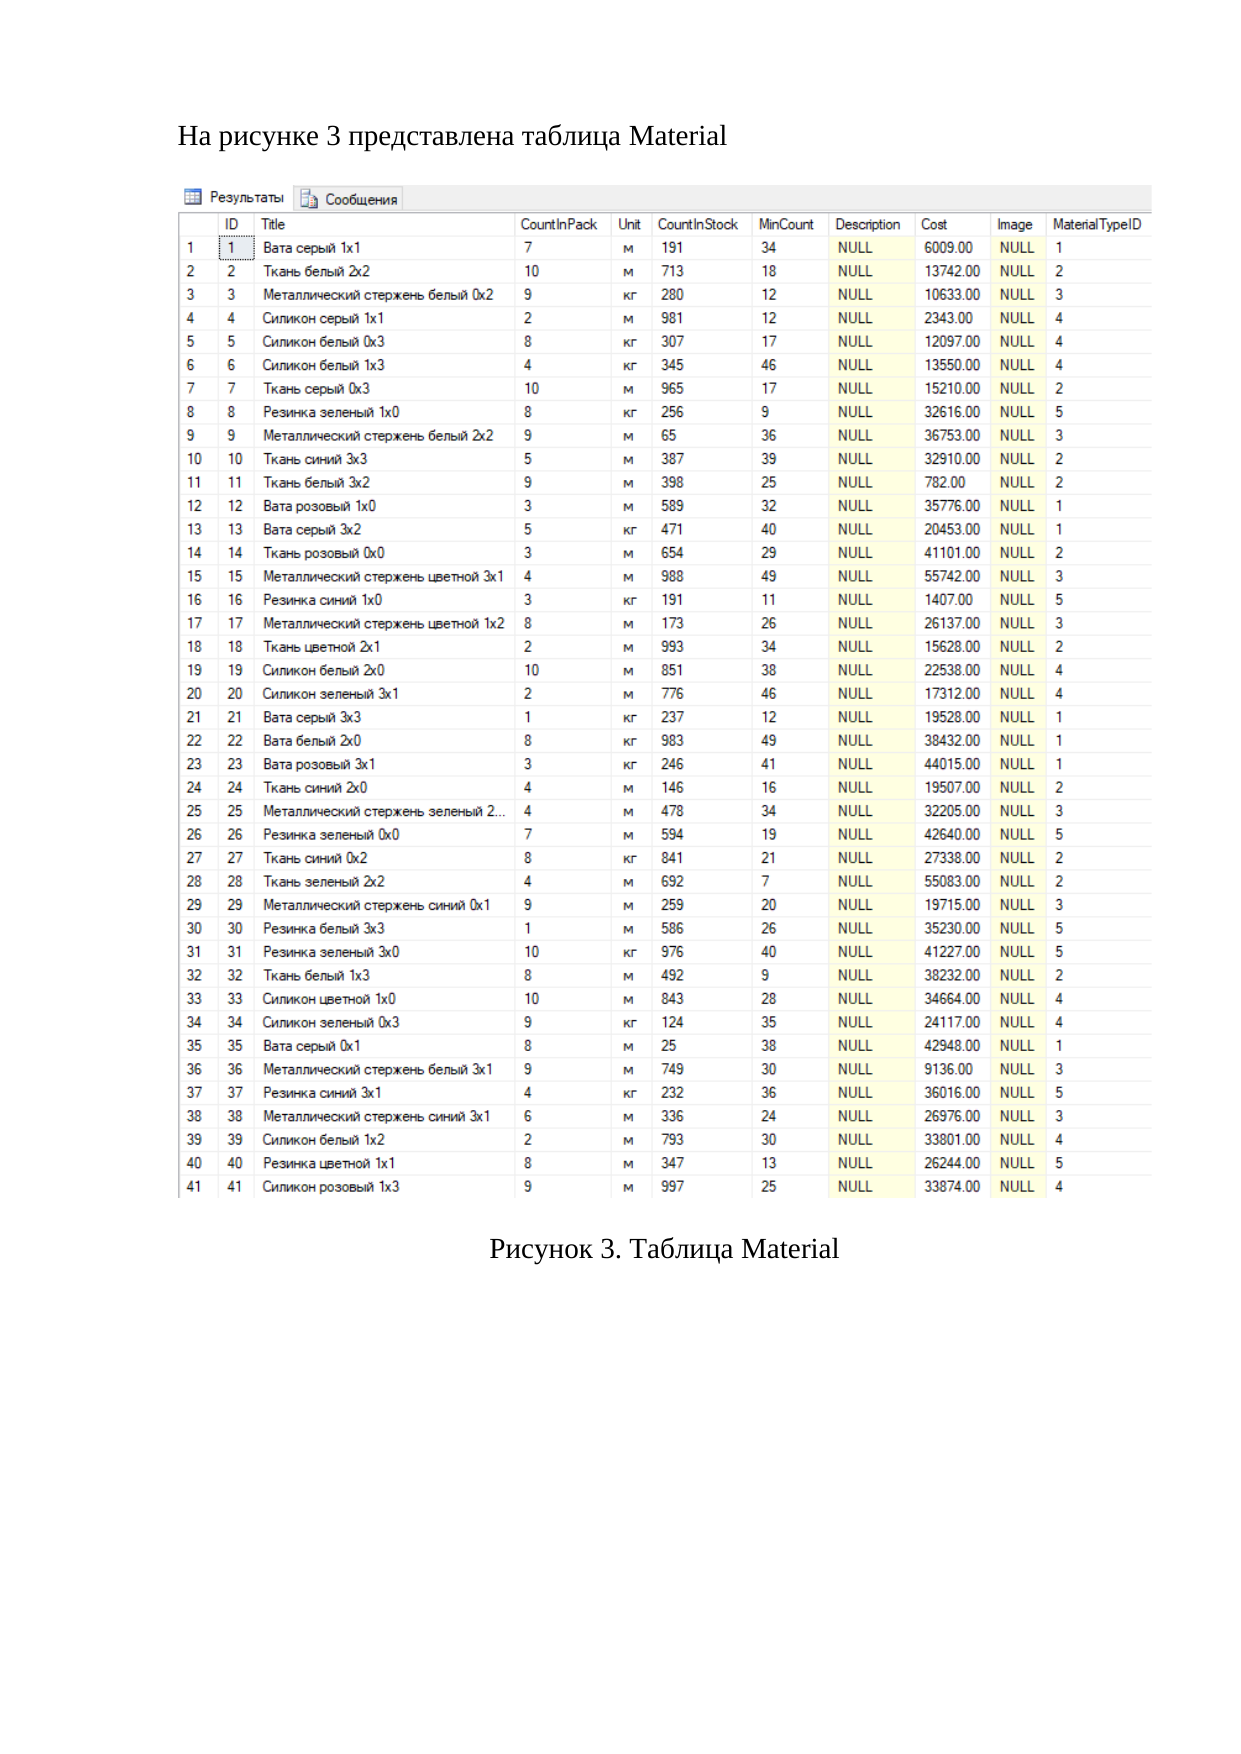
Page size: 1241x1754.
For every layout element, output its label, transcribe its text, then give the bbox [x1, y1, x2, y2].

text Рисунок 3. Таблица Material [177, 1231, 1152, 1265]
picture [177, 185, 1152, 1198]
text На рисунке 3 представлена таблица Material [177, 118, 1152, 152]
